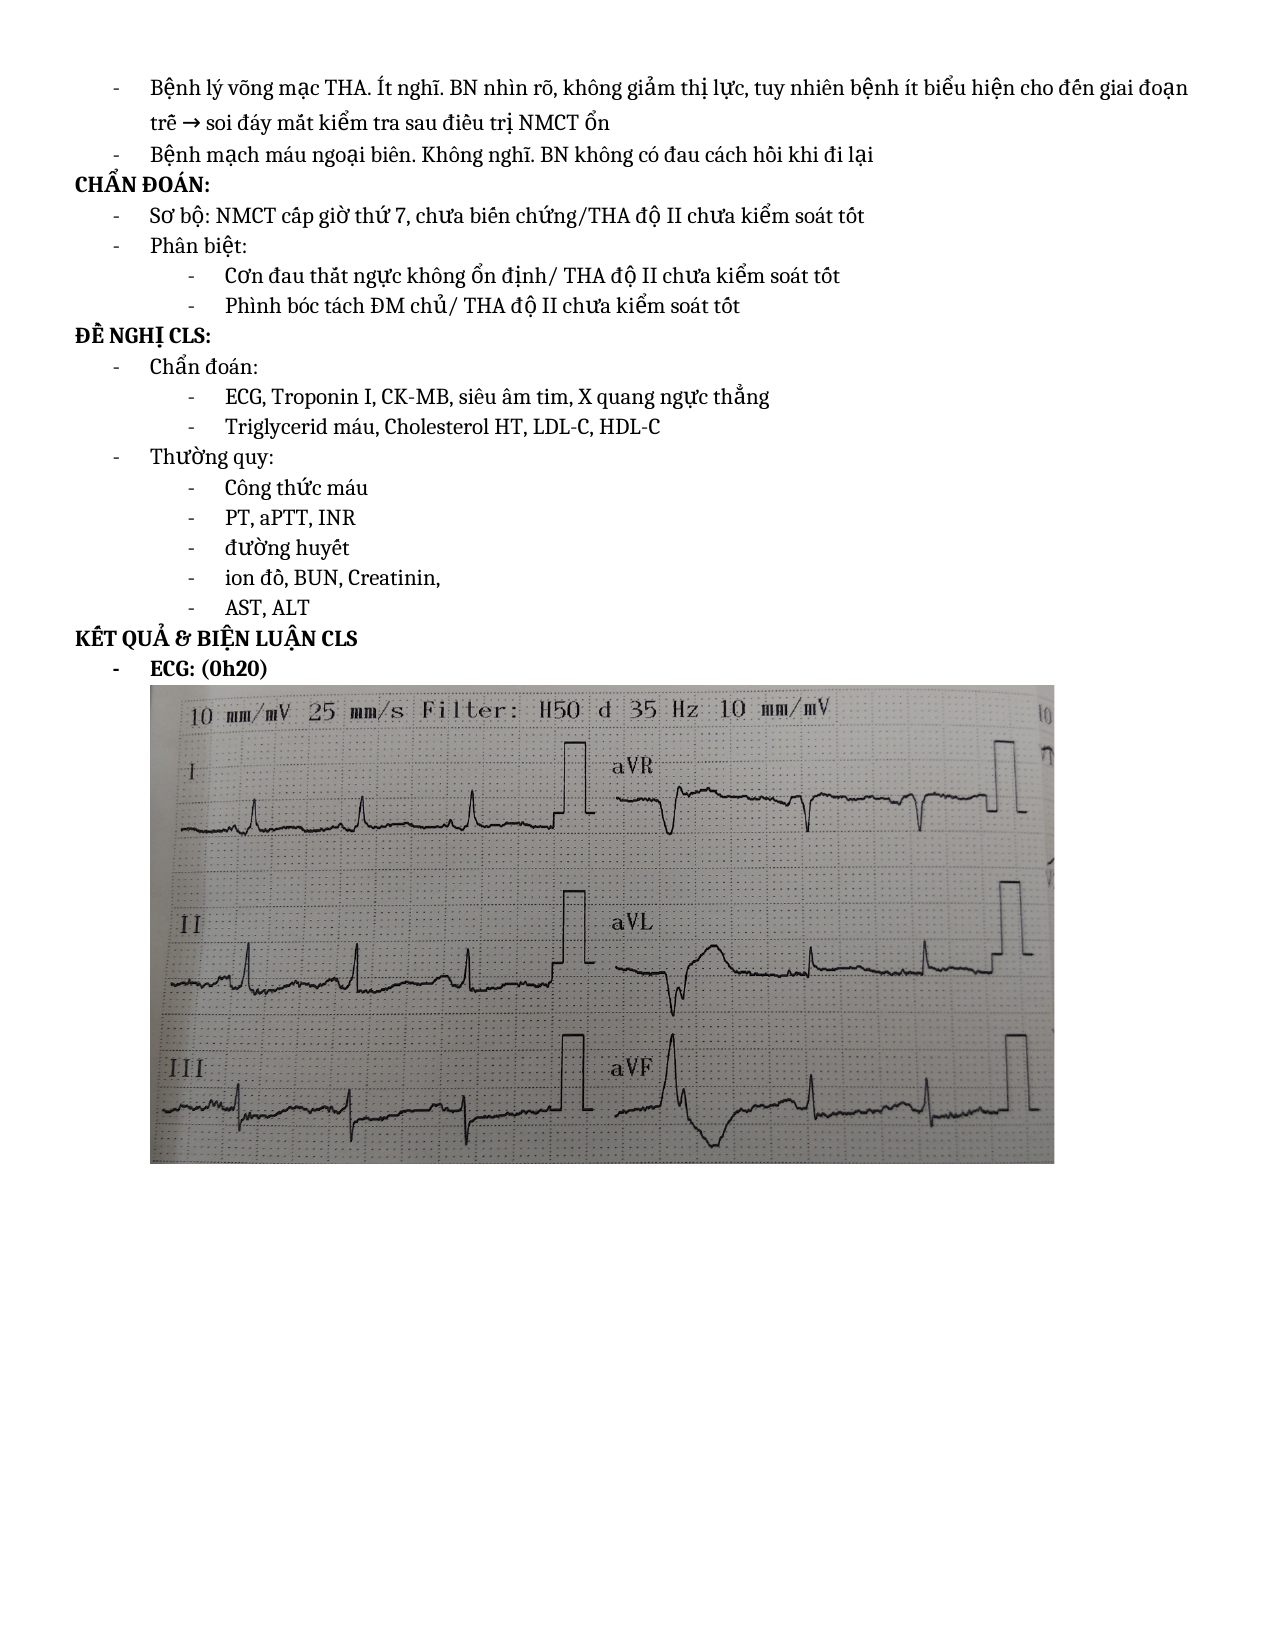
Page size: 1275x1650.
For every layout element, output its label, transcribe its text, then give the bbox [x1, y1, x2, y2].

text ĐỀ NGHỊ CLS: [75, 323, 1200, 349]
list AST, ALT [187, 595, 1200, 621]
list ECG, Troponin I, CK-MB, siêu âm tim, X quang ngực thẳng [187, 384, 1200, 410]
list Cơn đau thắt ngực không ổn định/ THA độ II chưa kiểm soát tốt [187, 263, 1200, 289]
list Phân biệt: [112, 233, 1200, 259]
list ion đồ, BUN, Creatinin, [187, 565, 1200, 591]
text KẾT QUẢ & BIỆN LUẬN CLS [75, 625, 1200, 652]
list Phình bóc tách ĐM chủ/ THA độ II chưa kiểm soát tốt [187, 293, 1200, 319]
picture [150, 685, 1055, 1164]
text CHẨN ĐOÁN: [75, 172, 1200, 198]
list Triglycerid máu, Cholesterol HT, LDL-C, HDL-C [187, 414, 1200, 440]
list Công thức máu [187, 474, 1200, 501]
list Chẩn đoán: [112, 353, 1200, 380]
list ECG: (0h20) [112, 656, 1200, 682]
list Sơ bộ: NMCT cấp giờ thứ 7, chưa biến chứng/THA độ II chưa kiểm soát tốt [112, 202, 1200, 229]
list Thường quy: [112, 444, 1200, 470]
list PT, aPTT, INR [187, 504, 1200, 531]
list Bệnh mạch máu ngoại biên. Không nghĩ. BN không có đau cách hồi khi đi lại [112, 142, 1200, 168]
list Bệnh lý võng mạc THA. Ít nghĩ. BN nhìn rõ, không giảm thị lực, tuy nhiên bệnh ít biểu hiện cho đến giai đoạn trễ → soi đáy mắt kiểm tra sau điều trị NMCT ổn [112, 75, 1200, 137]
list đường huyết [187, 535, 1200, 561]
